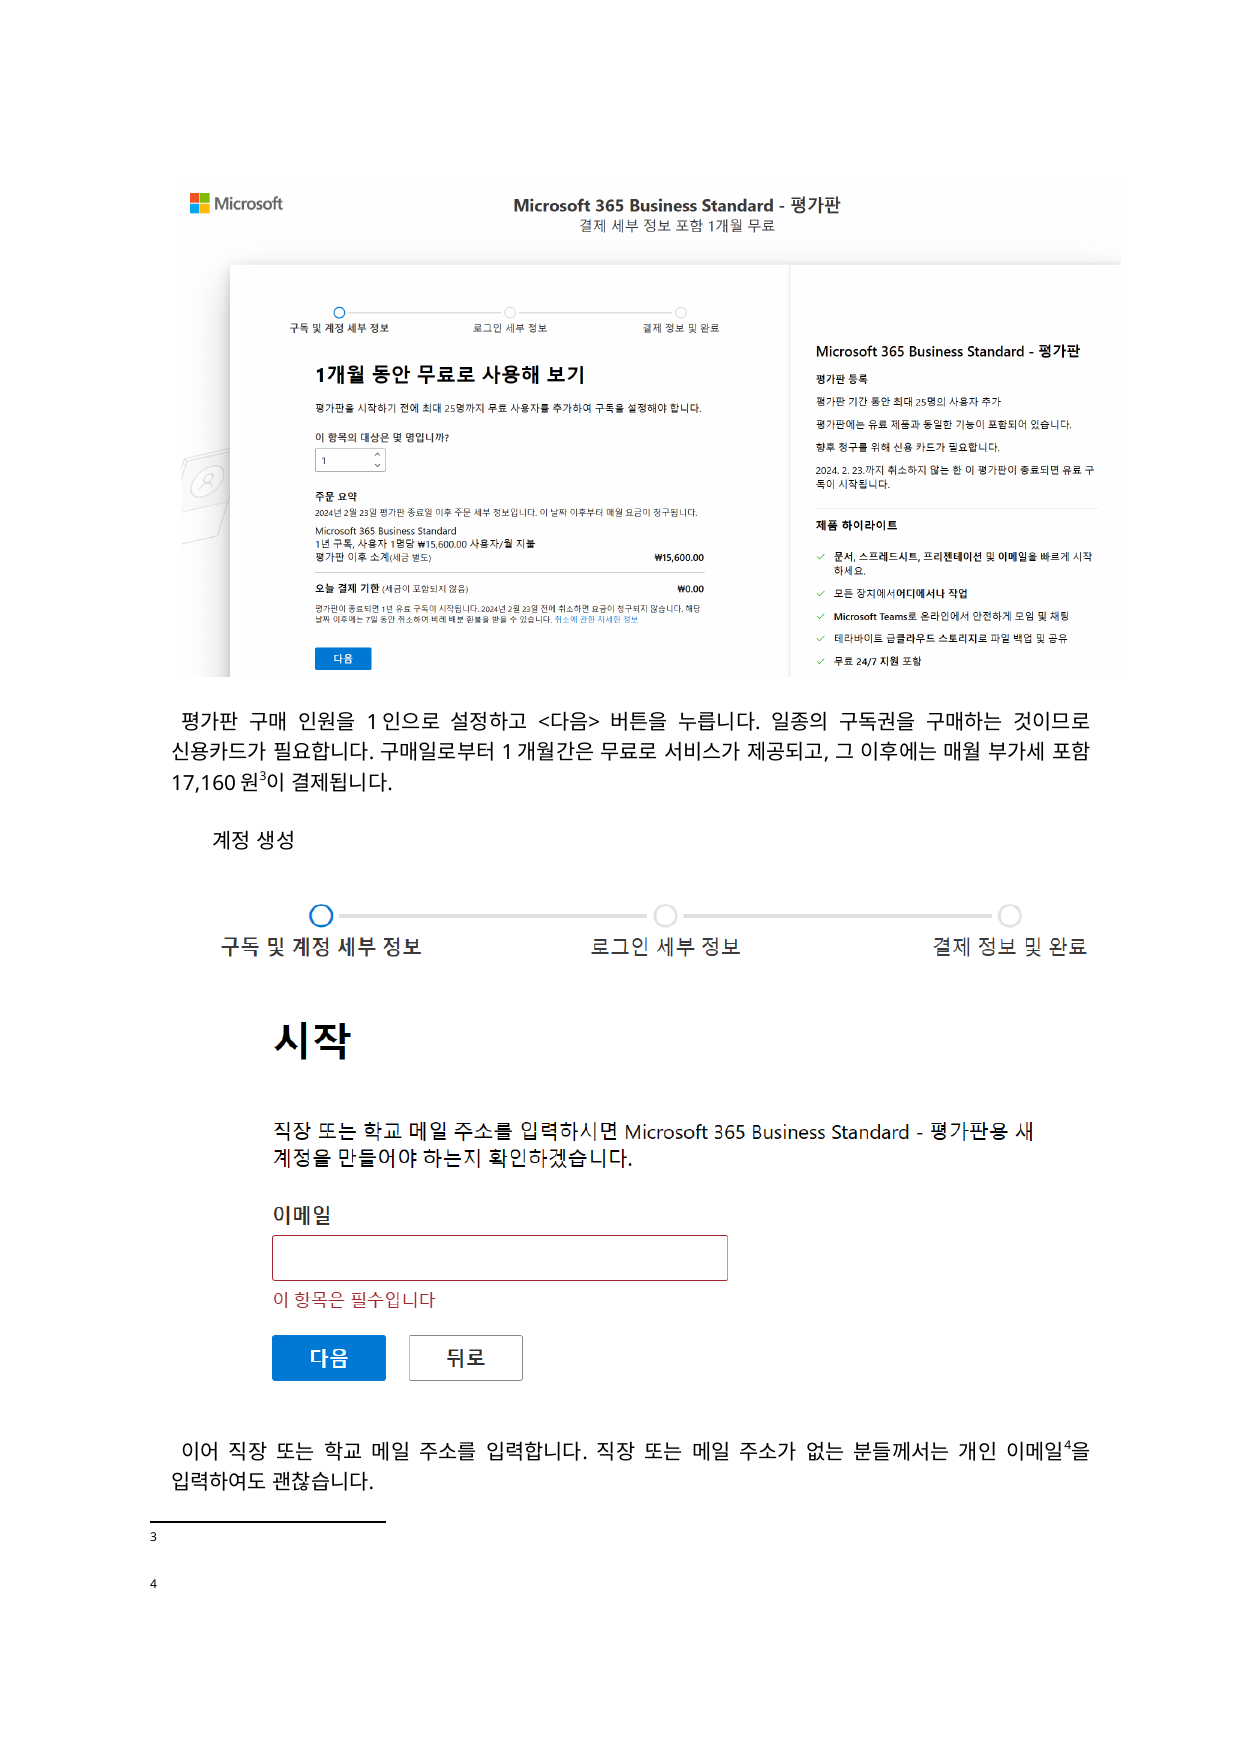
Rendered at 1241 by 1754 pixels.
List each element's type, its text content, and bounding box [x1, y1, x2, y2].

picture [181, 873, 1122, 1407]
subtitle 계정 생성 [212, 824, 1090, 855]
text 평가판 구매 인원을 1인으로 설정하고 <다음> 버튼을 누릅니다. 일종의 구독권을 구매하는 것이므로 신용카드가 필요합니다. 구매일로부터 1개월간은 무료로 서비스가 제공되고, 그 이후에는 매월 부가세 포함 17,160원이 결제됩니다. [171, 705, 1090, 796]
text 이어 직장 또는 학교 메일 주소를 입력합니다. 직장 또는 메일 주소가 없는 분들께서는 개인 이메일을 입력하여도 괜찮습니다. [171, 1435, 1090, 1496]
picture [181, 177, 1122, 677]
